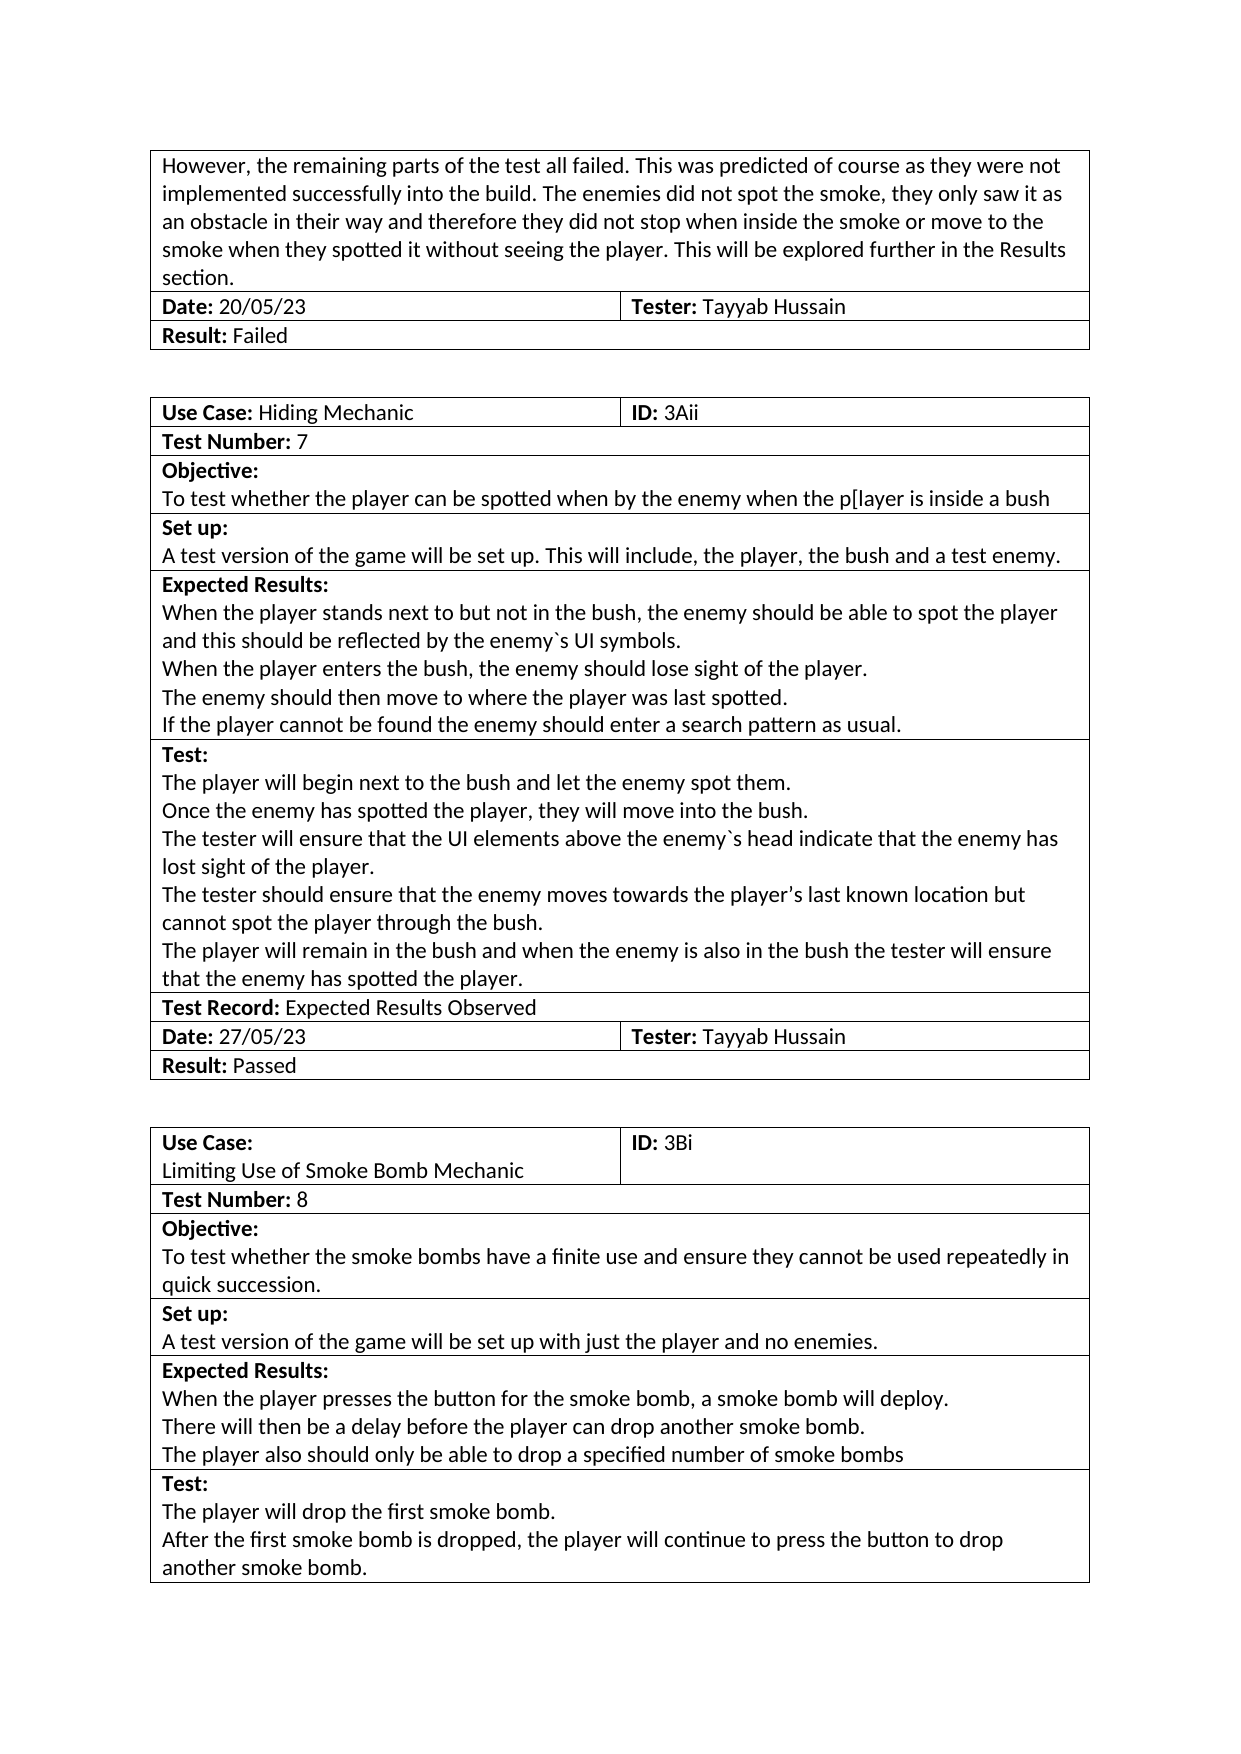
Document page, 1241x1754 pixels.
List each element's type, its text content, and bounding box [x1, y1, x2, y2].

table_header ID: 3Bi [621, 1128, 1089, 1184]
table_cell Test Number: 8 [151, 1185, 1089, 1213]
table_cell Date: 20/05/23 [151, 292, 620, 320]
table_cell Test Number: 7 [151, 427, 1089, 455]
table_cell Tester: Tayyab Hussain [621, 1022, 1089, 1050]
table_cell Test Record: Expected Results Observed [151, 993, 1089, 1021]
table_cell Objective: To test whether the smoke bombs have a finite use and ensure they cannot be used repeatedly in quick succession. [151, 1214, 1089, 1298]
table_header Use Case: Hiding Mechanic [151, 398, 620, 426]
table_header ID: 3Aii [621, 398, 1089, 426]
table_cell Set up: A test version of the game will be set up. This will include, the player, the bush and a test enemy. [151, 514, 1089, 569]
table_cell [151, 1470, 1089, 1582]
table_cell Result: Passed [151, 1051, 1089, 1079]
table_cell Test: The player will begin next to the bush and let the enemy spot them. Once the enemy has spotted the player, they will move into the bush. The tester will ensure that the UI elements above the enemy`s head indicate that the enemy has lost sight of the player. The tester should ensure that the enemy moves towards the player’s last known location but cannot spot the player through the bush. The player will remain in the bush and when the enemy is also in the bush the tester will ensure that the enemy has spotted the player. [151, 740, 1089, 992]
table_cell Set up: A test version of the game will be set up with just the player and no enemies. [151, 1299, 1089, 1355]
table_cell Result: Failed [151, 321, 1089, 349]
table_cell Expected Results: When the player presses the button for the smoke bomb, a smoke bomb will deploy. There will then be a delay before the player can drop another smoke bomb. The player also should only be able to drop a specified number of smoke bombs [151, 1356, 1089, 1468]
table_cell Date: 27/05/23 [151, 1022, 620, 1050]
table_cell Tester: Tayyab Hussain [621, 292, 1089, 320]
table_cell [151, 151, 1089, 291]
table_cell Expected Results: When the player stands next to but not in the bush, the enemy should be able to spot the player and this should be reflected by the enemy`s UI symbols. When the player enters the bush, the enemy should lose sight of the player. The enemy should then move to where the player was last spotted. If the player cannot be found the enemy should enter a search pattern as usual. [151, 571, 1089, 739]
table_header Use Case: Limiting Use of Smoke Bomb Mechanic [151, 1128, 620, 1184]
table_cell Objective: To test whether the player can be spotted when by the enemy when the p[layer is inside a bush [151, 456, 1089, 512]
